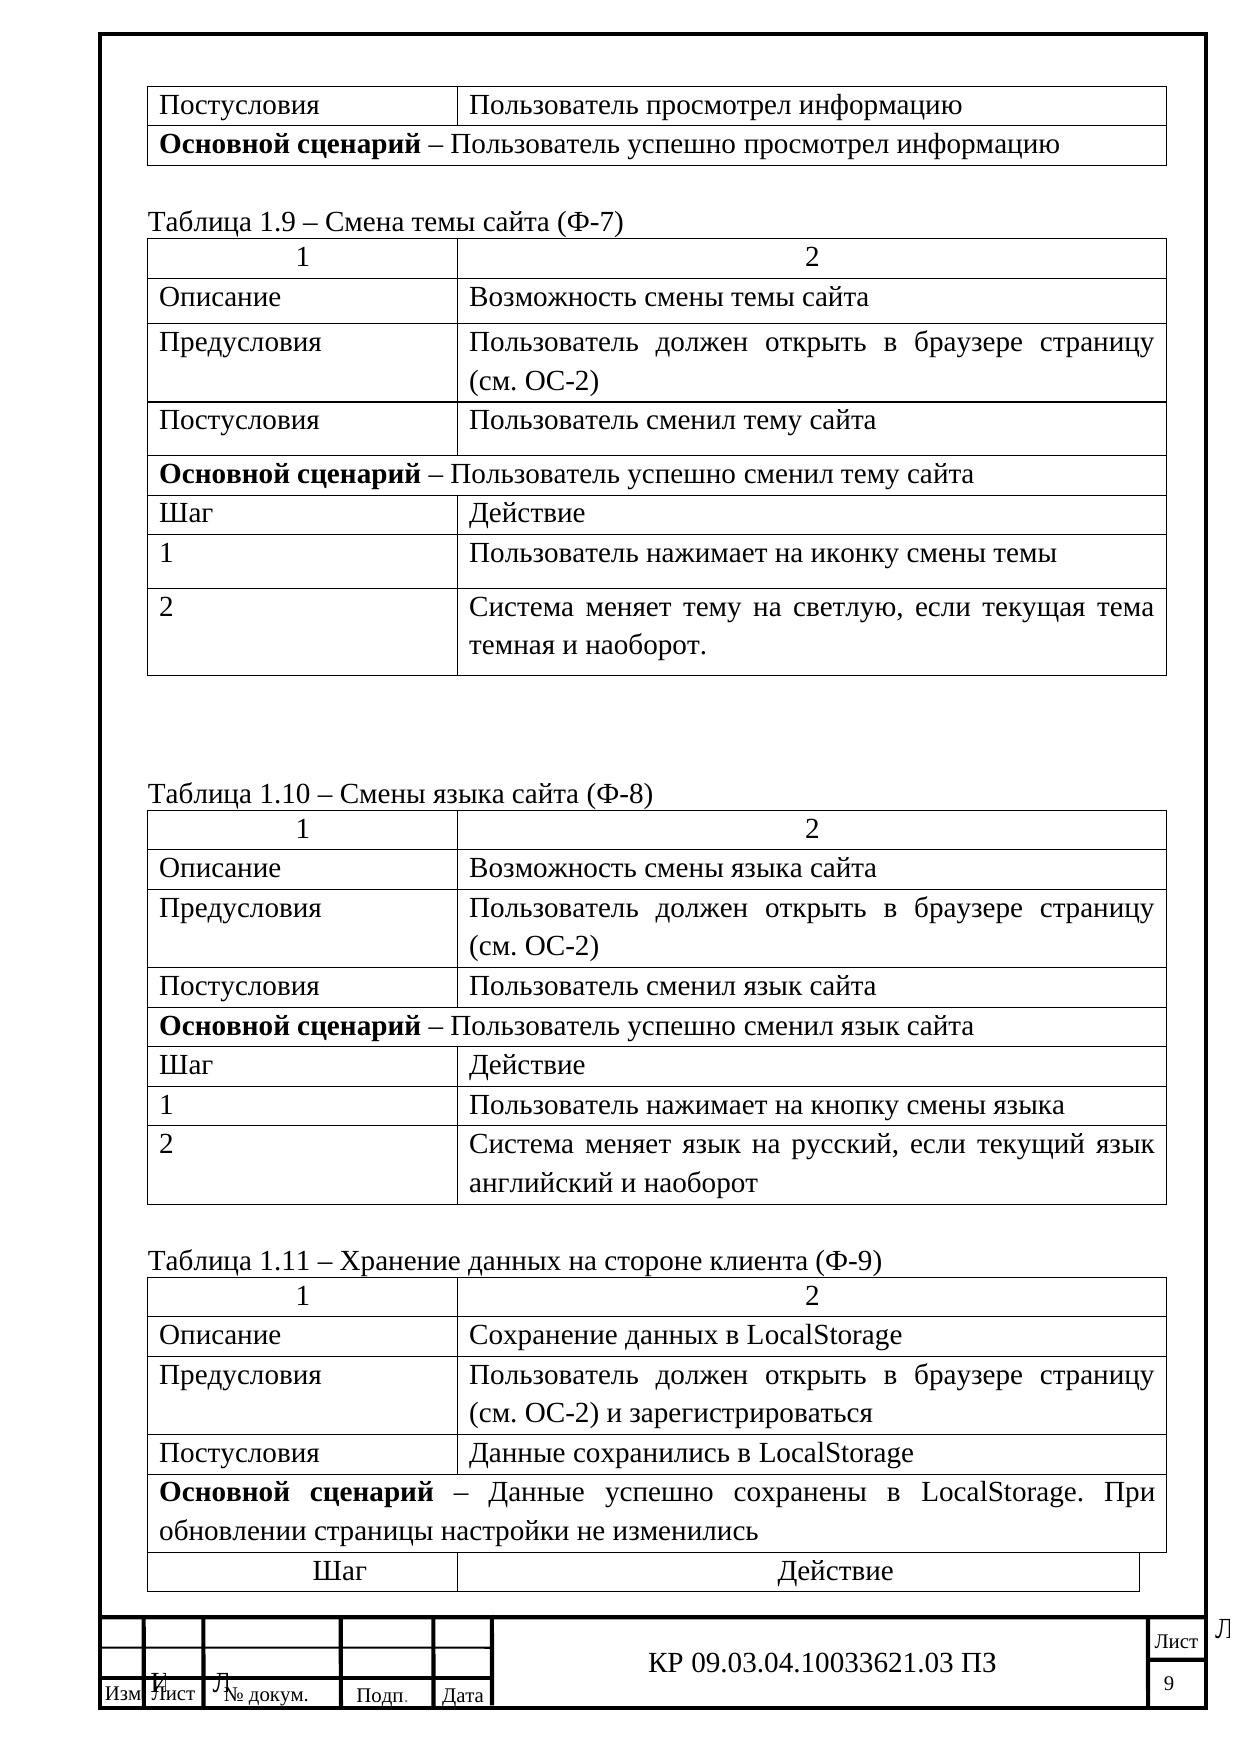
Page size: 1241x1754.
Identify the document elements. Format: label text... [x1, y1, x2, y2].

table_header 1 [148, 239, 457, 278]
table_cell Постусловия [148, 87, 457, 125]
table_header 2 [458, 239, 1166, 278]
table_cell Предусловия [148, 324, 457, 401]
table_cell 1 [148, 535, 457, 588]
text Таблица 1.11 – Хранение данных на стороне клиента (Ф-9) [148, 1243, 1181, 1277]
table_cell Шаг [148, 496, 457, 534]
table_cell Пользователь сменил тему сайта [458, 403, 1166, 455]
table_cell Постусловия [148, 968, 457, 1007]
table_header 2 [458, 811, 1166, 849]
table_cell Описание [148, 850, 457, 889]
table_cell Постусловия [148, 403, 457, 455]
table_cell Система меняет язык на русский, если текущий язык английский и наоборот [458, 1126, 1166, 1203]
table_cell Пользователь должен открыть в браузере страницу (см. ОС-2) [458, 890, 1166, 967]
table_cell Сохранение данных в LocalStorage [458, 1317, 1166, 1356]
table_cell Основной сценарий – Пользователь успешно сменил язык сайта [148, 1008, 1166, 1046]
table_cell Данные сохранились в LocalStorage [458, 1435, 1166, 1473]
table_header 2 [458, 1278, 1166, 1316]
table_cell Основной сценарий – Пользователь успешно просмотрел информацию [148, 126, 1166, 165]
table_cell 2 [148, 589, 457, 674]
table_cell Описание [148, 1317, 457, 1356]
table_cell Предусловия [148, 890, 457, 967]
table_cell Действие [458, 496, 1166, 534]
table_cell Шаг [148, 1553, 457, 1591]
table_cell Предусловия [148, 1357, 457, 1434]
table_cell Система меняет тему на светлую, если текущая тема темная и наоборот. [458, 589, 1166, 674]
table_cell Шаг [148, 1047, 457, 1086]
table_header 1 [148, 811, 457, 849]
table_cell Пользователь должен открыть в браузере страницу (см. ОС-2) и зарегистрироваться [458, 1357, 1166, 1434]
table_cell Пользователь должен открыть в браузере страницу (см. ОС-2) [458, 324, 1166, 401]
text Таблица 1.9 – Смена темы сайта (Ф-7) [148, 204, 1181, 238]
text Таблица 1.10 – Смены языка сайта (Ф-8) [148, 776, 1181, 810]
table_cell Постусловия [148, 1435, 457, 1473]
table_cell Пользователь нажимает на кнопку смены языка [458, 1087, 1166, 1125]
table_cell Основной сценарий – Пользователь успешно сменил тему сайта [148, 456, 1166, 494]
table_cell Основной сценарий – Данные успешно сохранены в LocalStorage. При обновлении страницы настройки не изменились [148, 1475, 1166, 1552]
table_cell 2 [148, 1126, 457, 1203]
table_cell Пользователь сменил язык сайта [458, 968, 1166, 1007]
table_cell Описание [148, 279, 457, 323]
table_cell Действие [458, 1047, 1166, 1086]
table_cell Действие [458, 1553, 1139, 1591]
table_cell Возможность смены языка сайта [458, 850, 1166, 889]
table_cell Пользователь просмотрел информацию [458, 87, 1166, 125]
table_cell 1 [148, 1087, 457, 1125]
table_cell Возможность смены темы сайта [458, 279, 1166, 323]
table_header 1 [148, 1278, 457, 1316]
table_cell Пользователь нажимает на иконку смены темы [458, 535, 1166, 588]
